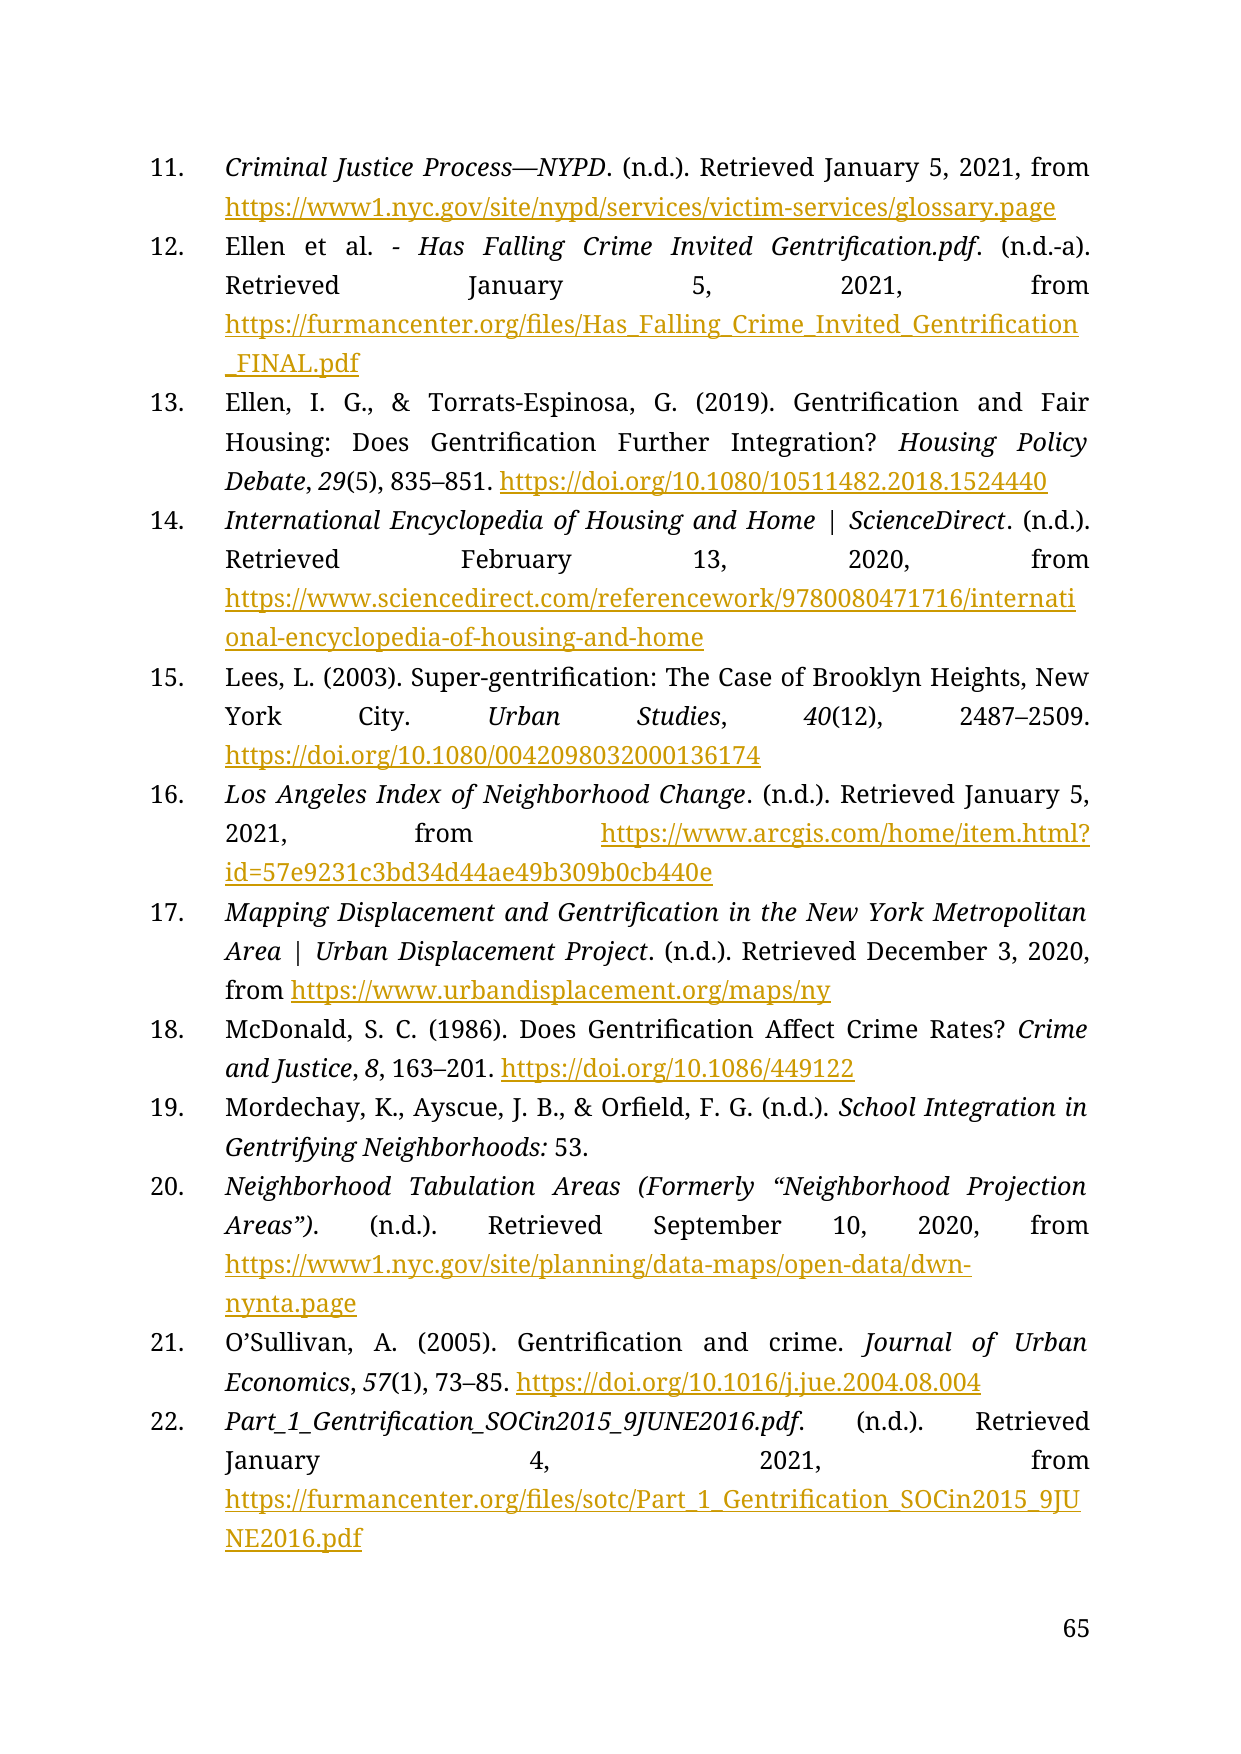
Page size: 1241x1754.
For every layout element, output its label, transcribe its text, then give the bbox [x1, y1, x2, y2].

list Neighborhood Tabulation Areas (Formerly “Neighborhood Projection Areas”). (n.d.). Retrieved September 10, 2020, from https://www1.nyc.gov/site/planning/data-maps/open-data/dwn-nynta.page [150, 1168, 1090, 1320]
list Criminal Justice Process—NYPD. (n.d.). Retrieved January 5, 2021, from https://www1.nyc.gov/site/nypd/services/victim-services/glossary.page [150, 150, 1090, 223]
list Ellen, I. G., & Torrats-Espinosa, G. (2019). Gentrification and Fair Housing: Does Gentrification Further Integration? Housing Policy Debate, 29(5), 835–851. https://doi.org/10.1080/10511482.2018.1524440 [150, 385, 1090, 497]
list Part_1_Gentrification_SOCin2015_9JUNE2016.pdf. (n.d.). Retrieved January 4, 2021, from https://furmancenter.org/files/sotc/Part_1_Gentrification_SOCin2015_9JUNE2016.pdf [150, 1403, 1090, 1555]
list McDonald, S. C. (1986). Does Gentrification Affect Crime Rates? Crime and Justice, 8, 163–201. https://doi.org/10.1086/449122 [150, 1012, 1090, 1085]
list Mapping Displacement and Gentrification in the New York Metropolitan Area | Urban Displacement Project. (n.d.). Retrieved December 3, 2020, from https://www.urbandisplacement.org/maps/ny [150, 894, 1090, 1007]
list O’Sullivan, A. (2005). Gentrification and crime. Journal of Urban Economics, 57(1), 73–85. https://doi.org/10.1016/j.jue.2004.08.004 [150, 1325, 1090, 1398]
list Mordechay, K., Ayscue, J. B., & Orfield, F. G. (n.d.). School Integration in Gentrifying Neighborhoods: 53. [150, 1090, 1090, 1163]
list Ellen et al. - Has Falling Crime Invited Gentrification.pdf. (n.d.-a). Retrieved January 5, 2021, from https://furmancenter.org/files/Has_Falling_Crime_Invited_Gentrification_FINAL.pdf [150, 228, 1090, 380]
list International Encyclopedia of Housing and Home | ScienceDirect. (n.d.). Retrieved February 13, 2020, from https://www.sciencedirect.com/referencework/9780080471716/international-encyclopedia-of-housing-and-home [150, 502, 1090, 654]
list Los Angeles Index of Neighborhood Change. (n.d.). Retrieved January 5, 2021, from https://www.arcgis.com/home/item.html?id=57e9231c3bd34d44ae49b309b0cb440e [150, 777, 1090, 889]
list Lees, L. (2003). Super-gentrification: The Case of Brooklyn Heights, New York City. Urban Studies, 40(12), 2487–2509. https://doi.org/10.1080/0042098032000136174 [150, 659, 1090, 772]
